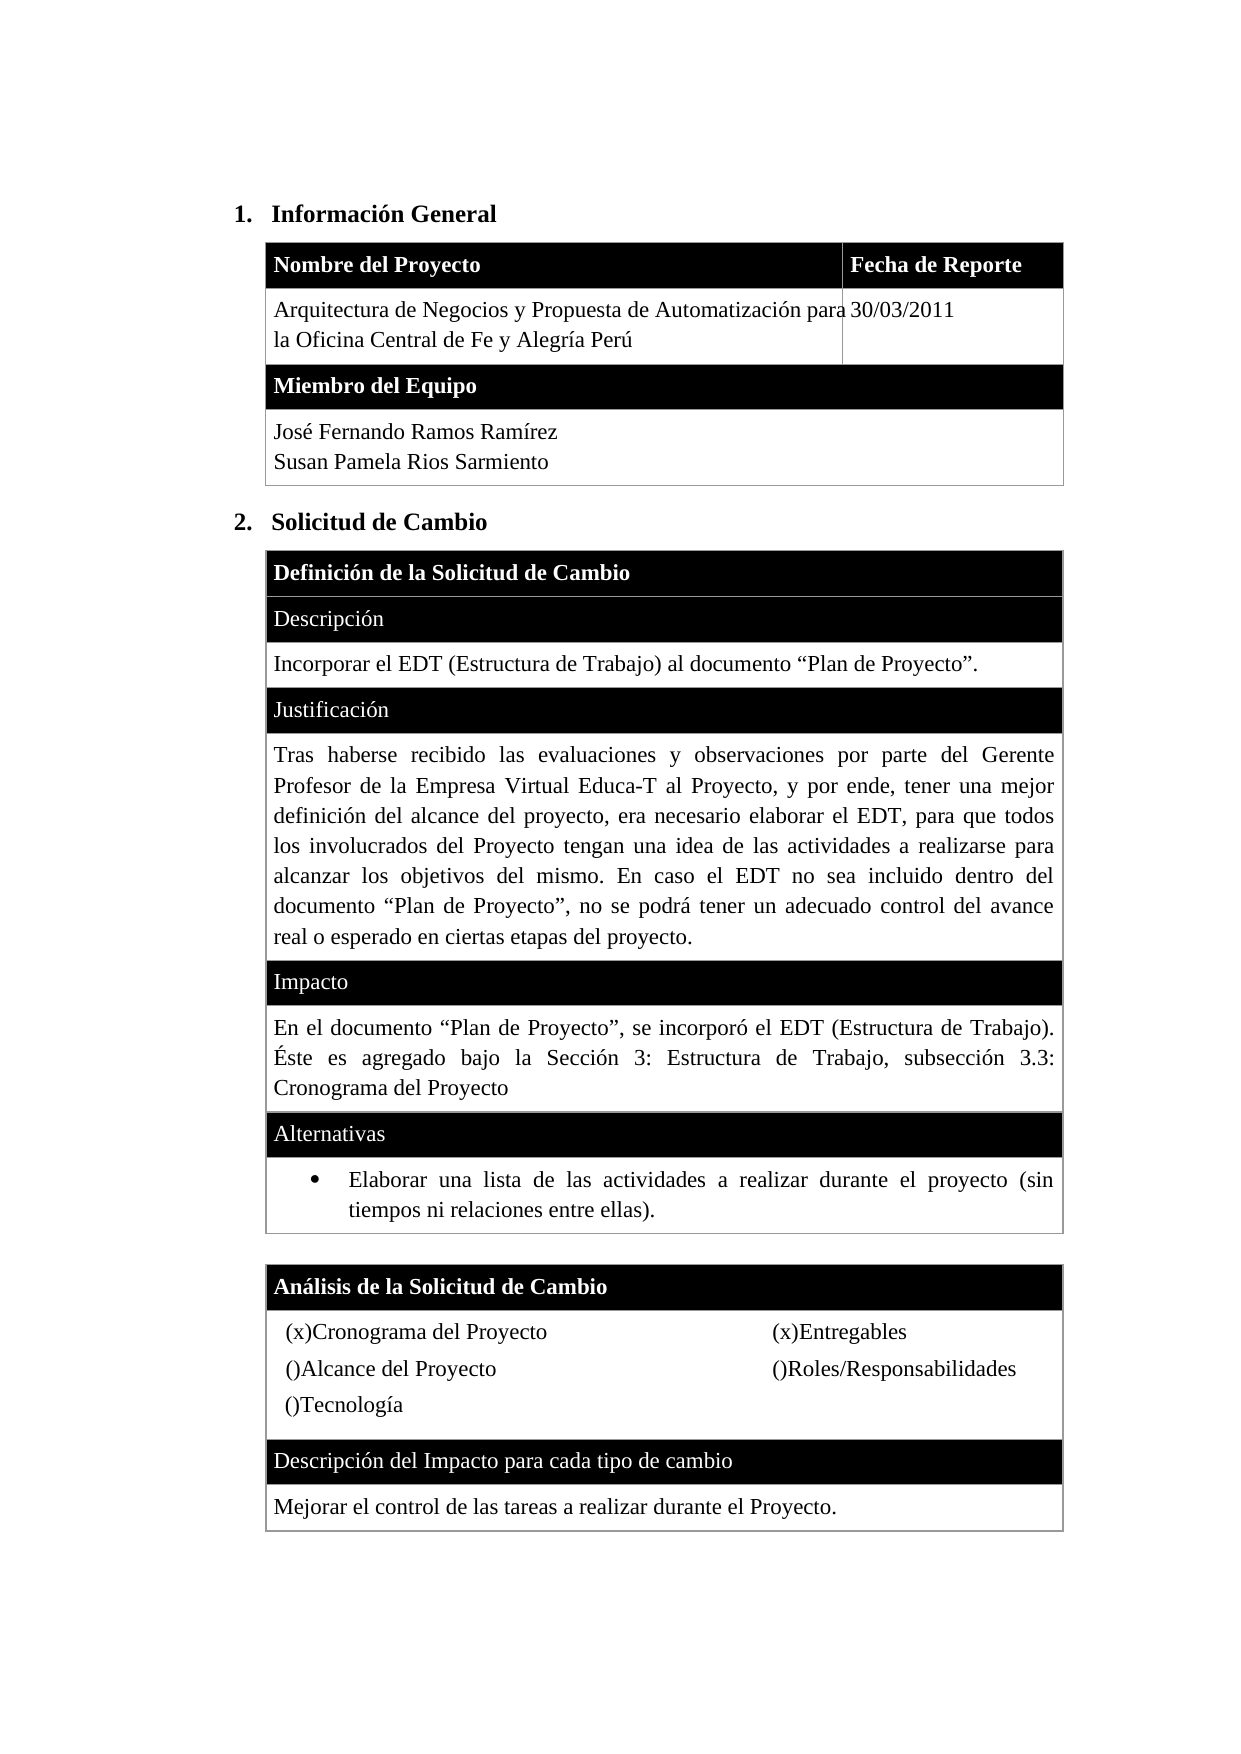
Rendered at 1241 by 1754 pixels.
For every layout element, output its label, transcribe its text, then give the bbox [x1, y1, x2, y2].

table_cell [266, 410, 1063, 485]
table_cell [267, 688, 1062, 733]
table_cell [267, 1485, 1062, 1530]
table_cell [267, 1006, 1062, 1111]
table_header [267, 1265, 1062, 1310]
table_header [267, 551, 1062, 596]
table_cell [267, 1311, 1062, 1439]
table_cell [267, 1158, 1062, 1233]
subtitle Información General [233, 199, 1063, 227]
subtitle Solicitud de Cambio [233, 507, 1063, 536]
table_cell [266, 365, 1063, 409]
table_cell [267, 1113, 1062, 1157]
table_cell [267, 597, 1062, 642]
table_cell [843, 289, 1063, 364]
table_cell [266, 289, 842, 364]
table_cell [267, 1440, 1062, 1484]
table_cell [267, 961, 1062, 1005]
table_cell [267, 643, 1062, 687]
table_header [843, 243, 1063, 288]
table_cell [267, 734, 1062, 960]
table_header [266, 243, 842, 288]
